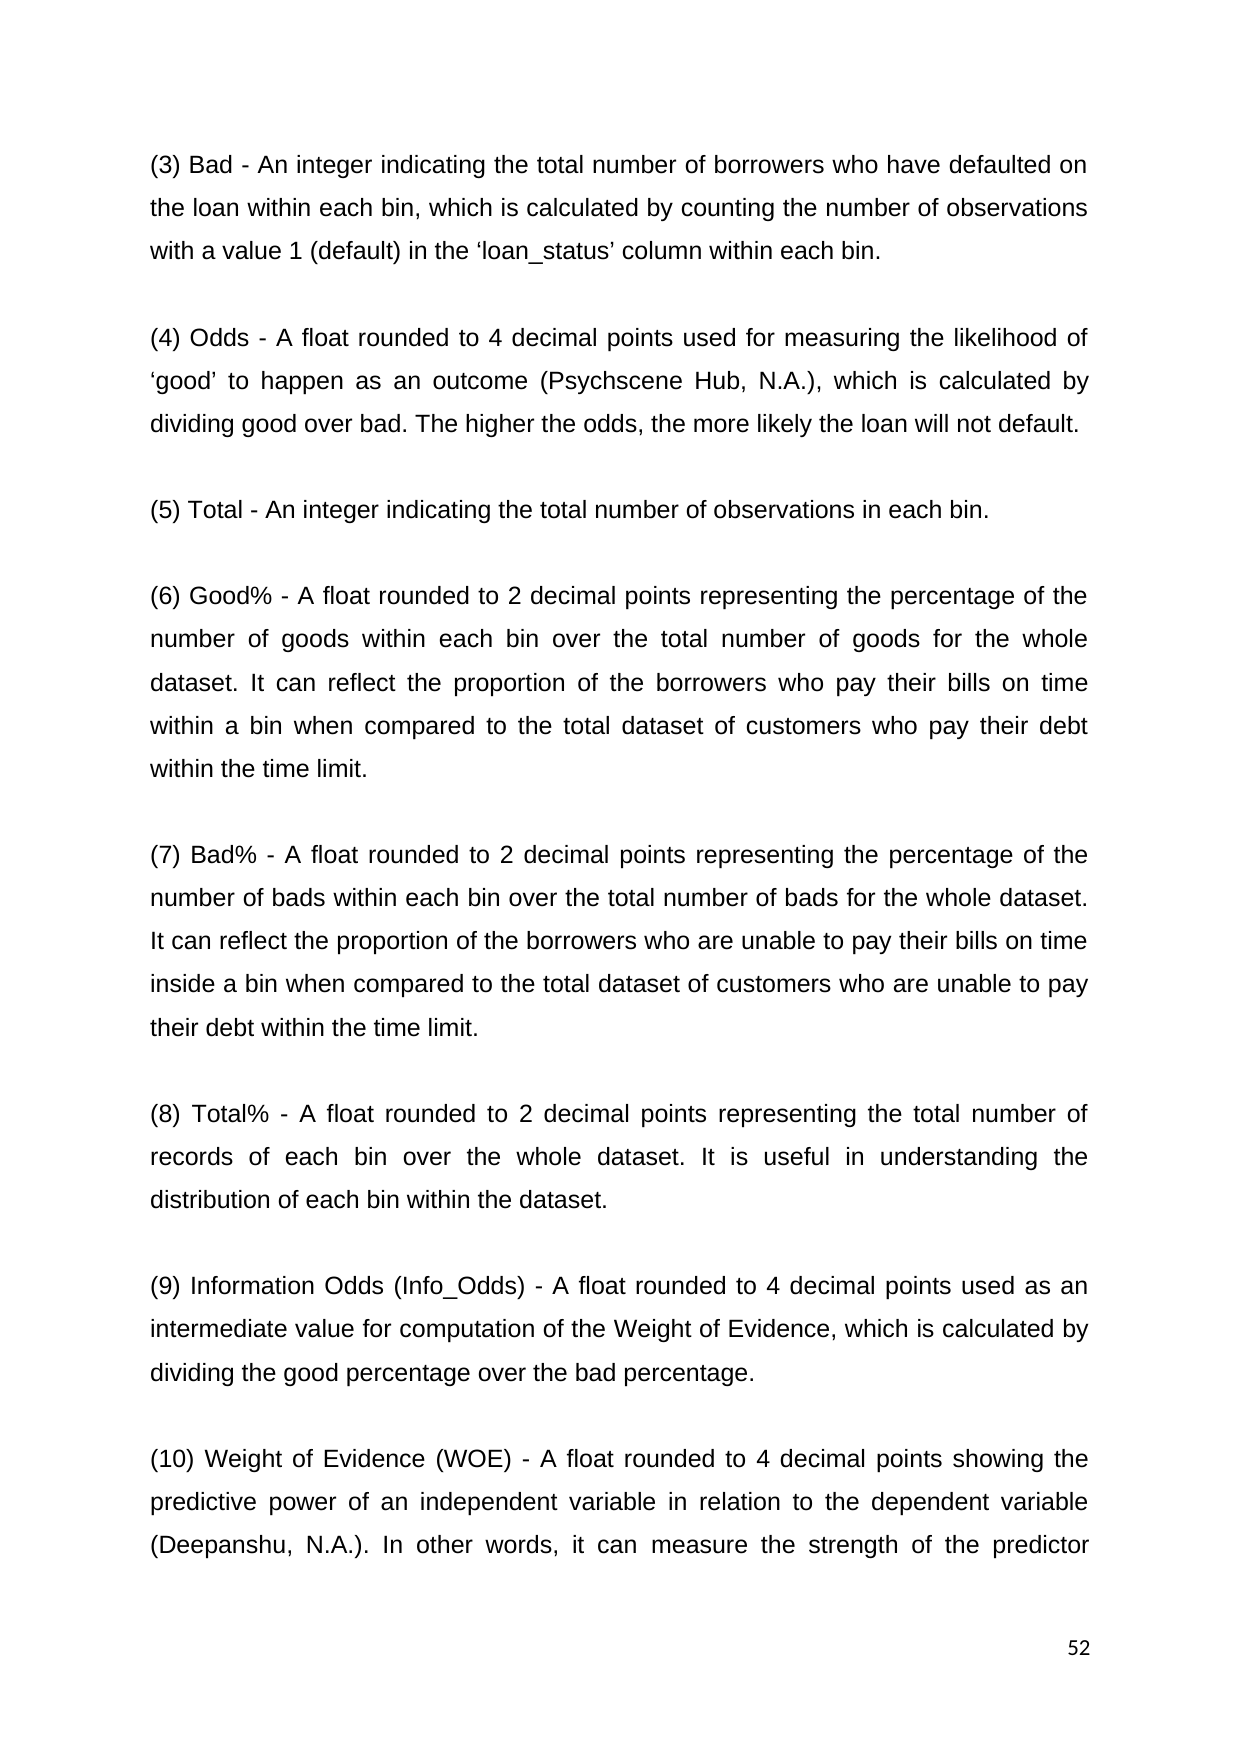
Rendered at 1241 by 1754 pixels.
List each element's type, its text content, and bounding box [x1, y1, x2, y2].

text (6) Good% - A float rounded to 2 decimal points representing the percentage of the number of goods within each bin over the total number of goods for the whole dataset. It can reflect the proportion of the borrowers who pay their bills on time within a bin when compared to the total dataset of customers who pay their debt within the time limit. [150, 581, 1090, 782]
text (4) Odds - A float rounded to 4 decimal points used for measuring the likelihood of ‘good’ to happen as an outcome (Psychscene Hub, N.A.), which is calculated by dividing good over bad. The higher the odds, the more likely the loan will not default. [150, 322, 1090, 437]
text (7) Bad% - A float rounded to 2 decimal points representing the percentage of the number of bads within each bin over the total number of bads for the whole dataset. It can reflect the proportion of the borrowers who are unable to pay their bills on time inside a bin when compared to the total dataset of customers who are unable to pay their debt within the time limit. [150, 840, 1090, 1041]
text (3) Bad - An integer indicating the total number of borrowers who have defaulted on the loan within each bin, which is calculated by counting the number of observations with a value 1 (default) in the ‘loan_status’ column within each bin. [150, 150, 1090, 265]
text (9) Information Odds (Info_Odds) - A float rounded to 4 decimal points used as an intermediate value for computation of the Weight of Evidence, which is calculated by dividing the good percentage over the bad percentage. [150, 1271, 1090, 1386]
text (8) Total% - A float rounded to 2 decimal points representing the total number of records of each bin over the whole dataset. It is useful in understanding the distribution of each bin within the dataset. [150, 1099, 1090, 1214]
text (5) Total - An integer indicating the total number of observations in each bin. [150, 495, 1090, 524]
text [150, 1444, 1090, 1559]
